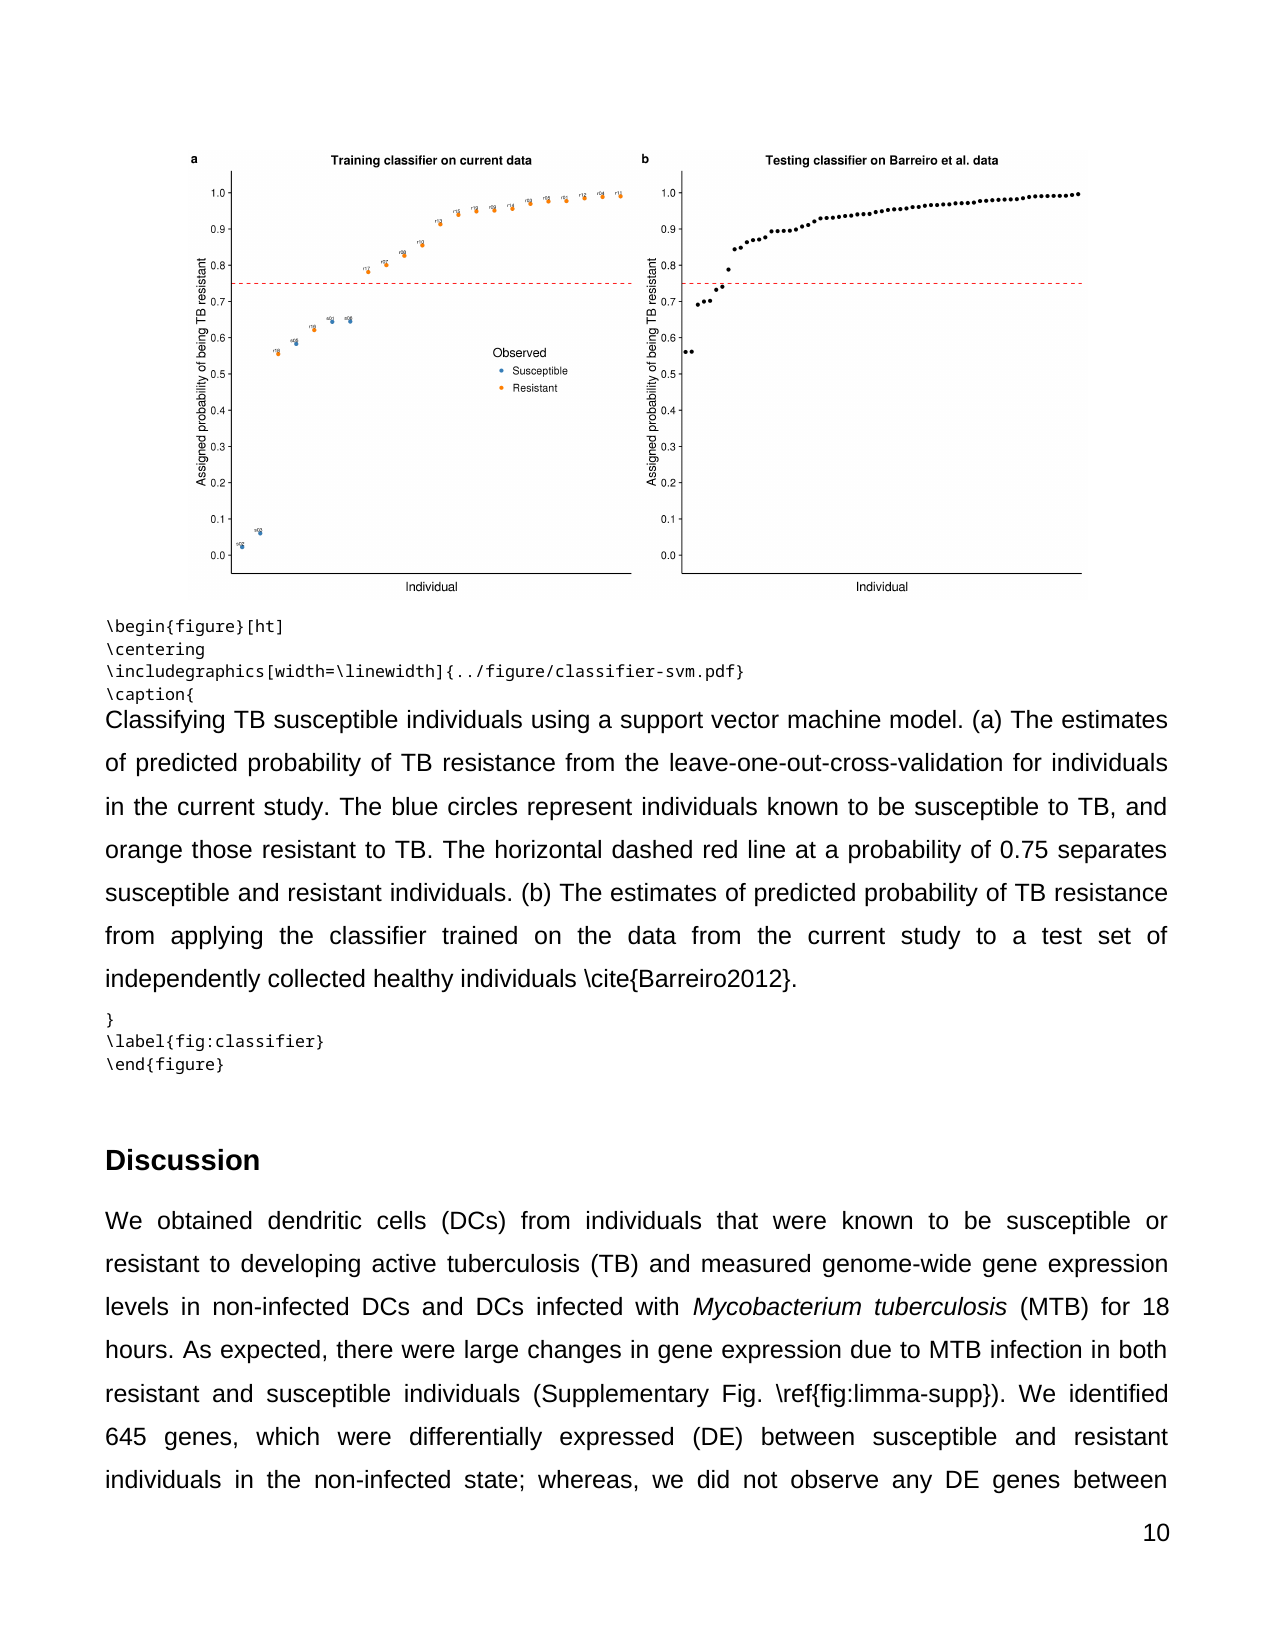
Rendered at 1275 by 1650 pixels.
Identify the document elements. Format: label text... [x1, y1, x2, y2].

text \centering [105, 637, 1170, 660]
text \label{fig:classifier} [105, 1030, 1170, 1052]
picture [187, 150, 1088, 600]
text \begin{figure}[ht] [105, 614, 1170, 637]
text \caption{ [105, 682, 1170, 705]
text \includegraphics[width=\linewidth]{../figure/classifier-svm.pdf} [105, 660, 1170, 682]
text Classifying TB susceptible individuals using a support vector machine model. (a) The estimates of predicted probability of TB resistance from the leave-one-out-cross-validation for individuals in the current study. The blue circles represent individuals known to be susceptible to TB, and orange those resistant to TB. The horizontal dashed red line at a probability of 0.75 separates susceptible and resistant individuals. (b) The estimates of predicted probability of TB resistance from applying the classifier trained on the data from the current study to a test set of independently collected healthy individuals \cite{Barreiro2012}. [105, 705, 1170, 993]
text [105, 1206, 1170, 1494]
text } [105, 1007, 1170, 1030]
subtitle Discussion [105, 1143, 1170, 1177]
text \end{figure} [105, 1052, 1170, 1075]
